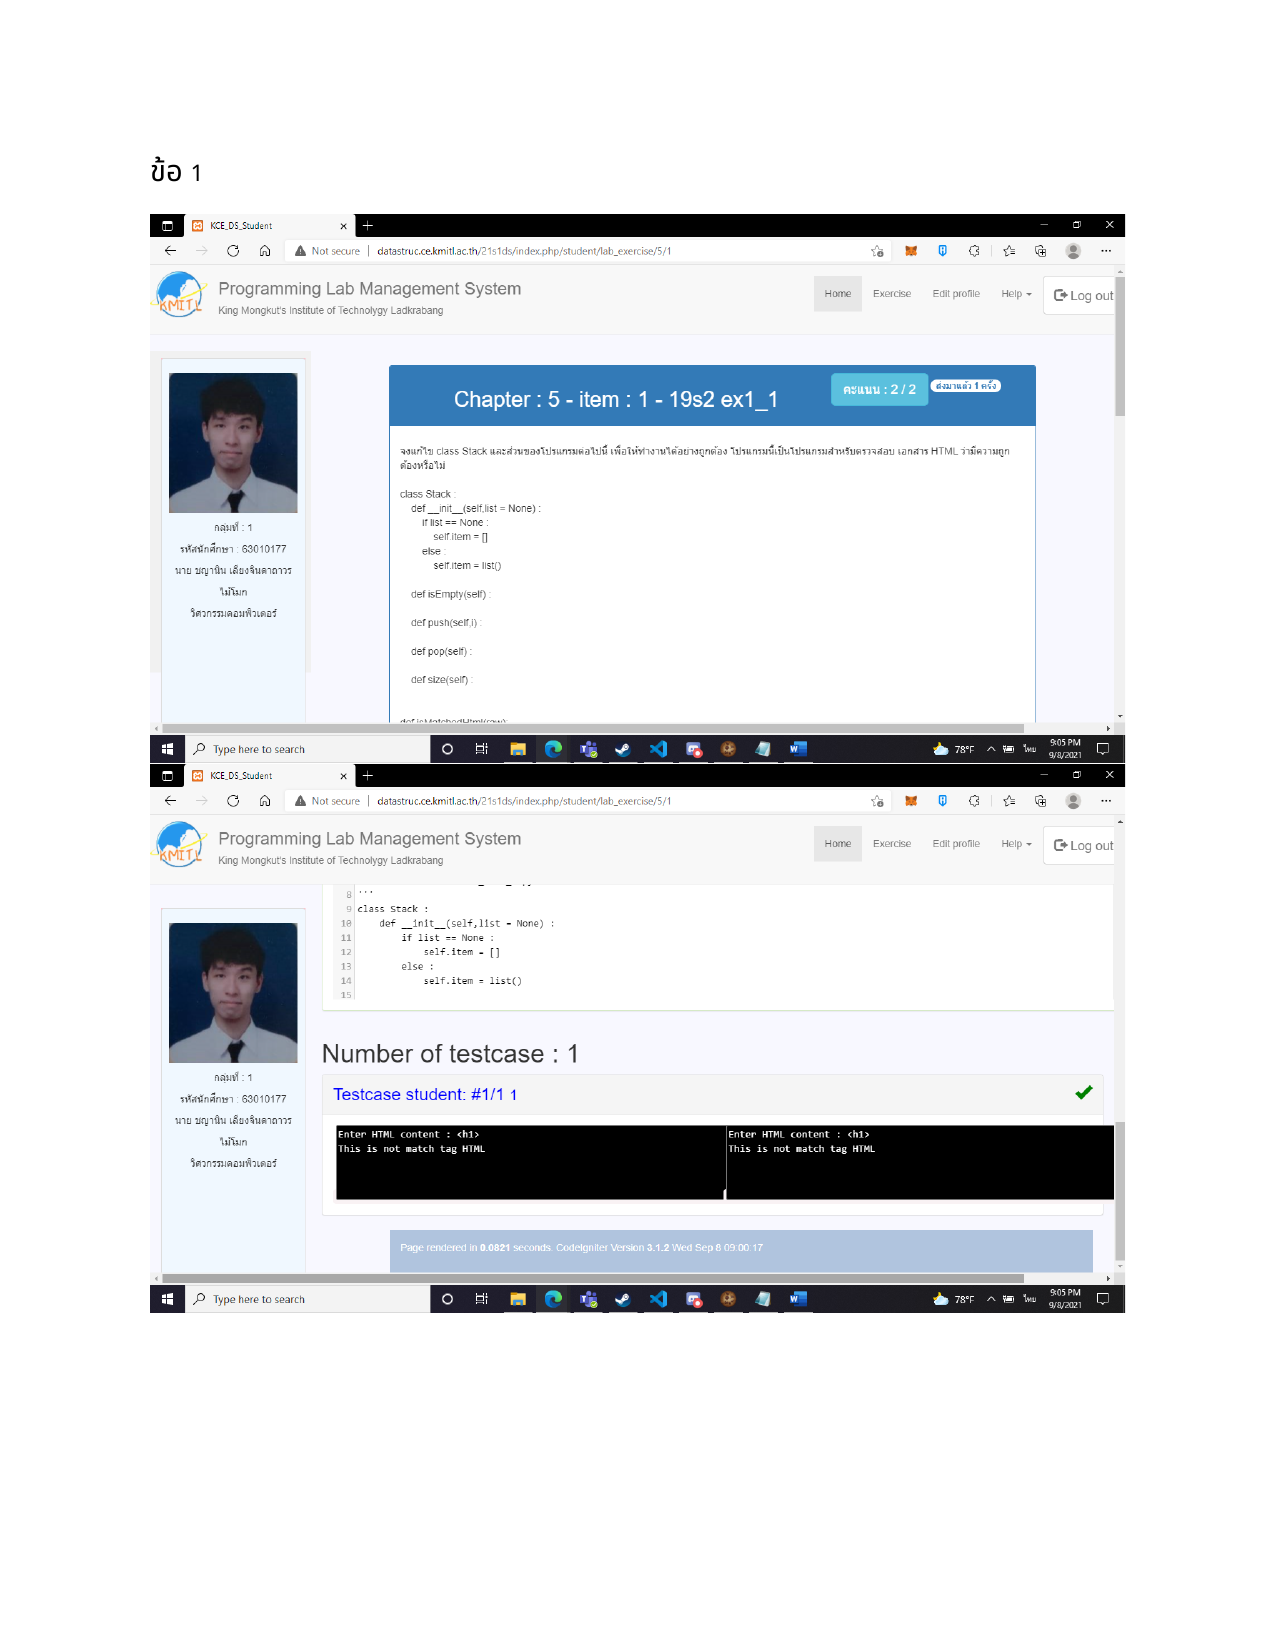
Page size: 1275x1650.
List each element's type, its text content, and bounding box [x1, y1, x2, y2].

text ข้อ 1 [150, 150, 1125, 194]
picture [150, 764, 1125, 1313]
picture [150, 214, 1125, 763]
